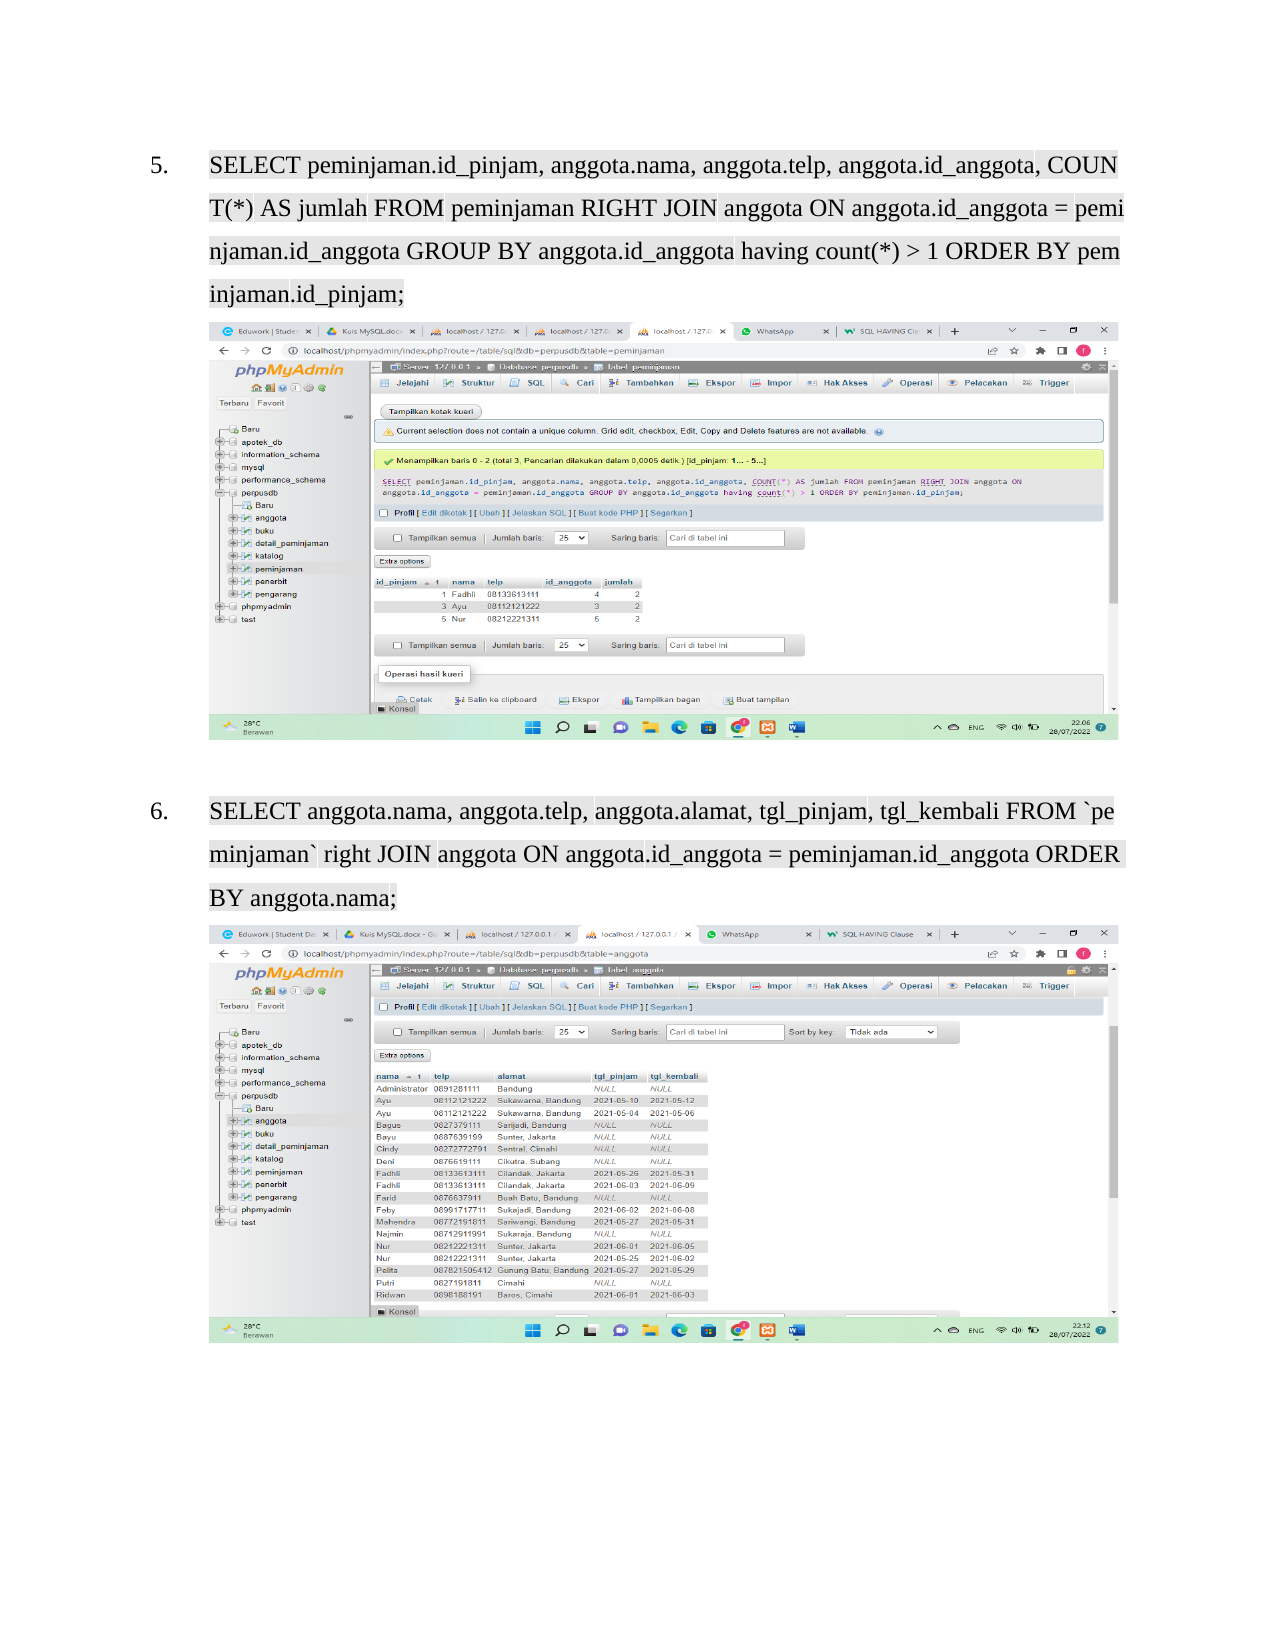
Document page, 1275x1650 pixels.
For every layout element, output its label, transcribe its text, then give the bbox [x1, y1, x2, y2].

picture [209, 925, 1119, 1343]
picture [209, 322, 1119, 740]
list SELECT anggota.nama, anggota.telp, anggota.alamat, tgl_pinjam, tgl_kembali FROM `peminjaman` right JOIN anggota ON anggota.id_anggota = peminjaman.id_anggota ORDER BY anggota.nama; [150, 796, 1125, 911]
list SELECT peminjaman.id_pinjam, anggota.nama, anggota.telp, anggota.id_anggota, COUNT(*) AS jumlah FROM peminjaman RIGHT JOIN anggota ON anggota.id_anggota = peminjaman.id_anggota GROUP BY anggota.id_anggota having count(*) > 1 ORDER BY peminjaman.id_pinjam; [150, 150, 1125, 308]
